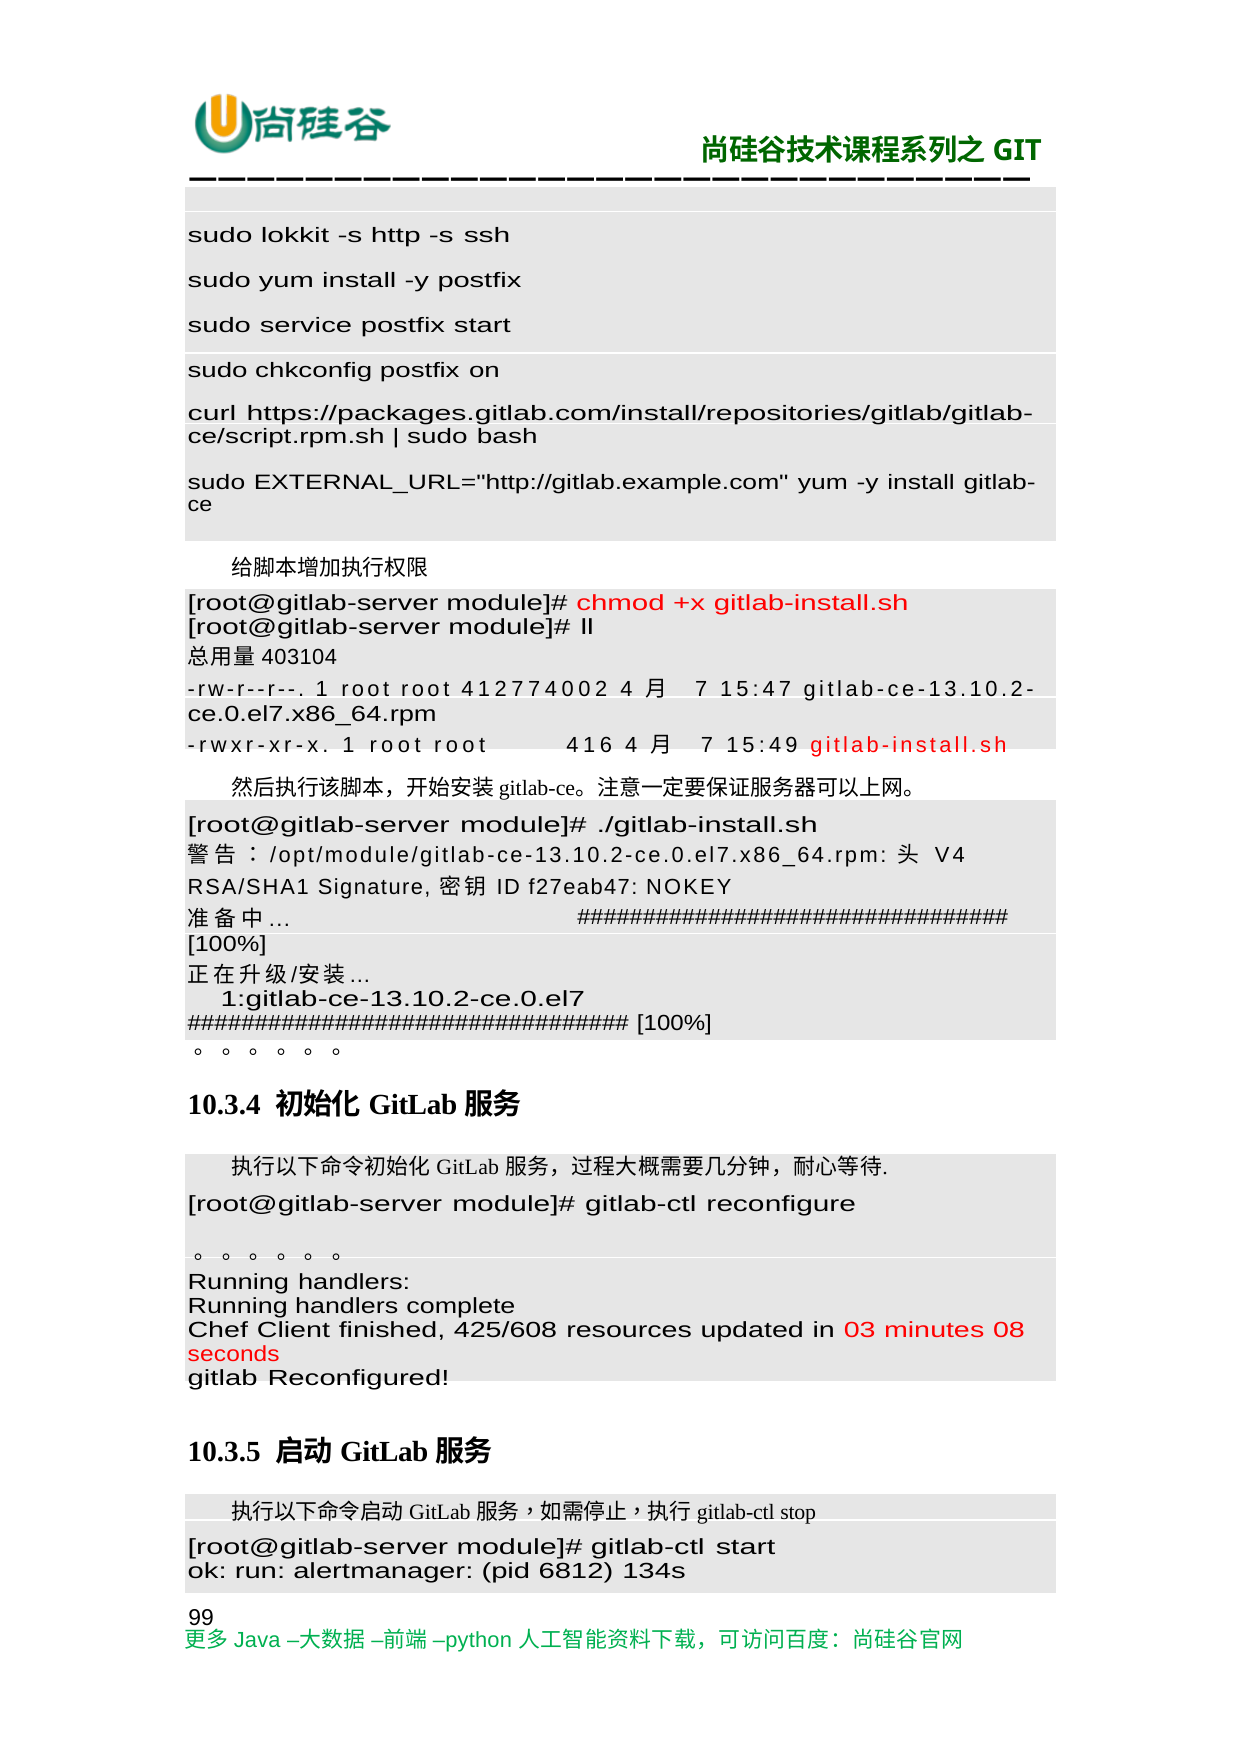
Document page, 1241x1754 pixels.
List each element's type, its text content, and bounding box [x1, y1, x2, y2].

picture [187, 88, 396, 159]
list 启动 GitLab 服务 [187, 1430, 1072, 1470]
text 给脚本增加执行权限 [231, 551, 1072, 581]
text gitlab Reconfigured! [187, 1366, 1072, 1391]
text 。 。 。 。 。 。 [187, 1037, 1072, 1067]
text Chef Client finished, 425/608 resources updated in 03 minutes 08 seconds [187, 1318, 1034, 1366]
text ################################# [577, 904, 1072, 929]
text Running handlers complete [187, 1294, 1072, 1318]
text 然后执行该脚本，开始安装 gitlab-ce。注意一定要保证服务器可以上网。 [231, 770, 1072, 802]
list 初始化 GitLab 服务 [187, 1083, 1072, 1123]
text 执行以下命令初始化 GitLab 服务，过程大概需要几分钟，耐心等待. [231, 1149, 1072, 1181]
text 正在升级/安装... [187, 959, 577, 988]
text 准备中... [100%] [187, 904, 299, 956]
text 警告：/opt/module/gitlab-ce-13.10.2-ce.0.el7.x86_64.rpm: 头 V4 RSA/SHA1 Signature, 密钥 ID f27eab47: NOKEY [187, 839, 981, 901]
text sudo lokkit -s http -s ssh sudo yum install -y postfix sudo service postfix start sudo chkconfig postfix on [187, 222, 531, 381]
text 1:gitlab-ce-13.10.2-ce.0.el7 ################################# [100%] [187, 988, 713, 1035]
text [root@gitlab-server module]# chmod +x gitlab-install.sh [187, 591, 1072, 615]
text curl https://packages.gitlab.com/install/repositories/gitlab/gitlab- ce/script.rpm.sh | sudo bash [187, 402, 1043, 447]
text sudo EXTERNAL_URL="http://gitlab.example.com" yum -y install gitlab- ce [187, 471, 1043, 516]
text 。 。 。 。 。 。 [187, 1241, 1072, 1271]
text Running handlers: [187, 1271, 1072, 1294]
text -rwxr-xr-x. 1 root root 416 4 月 7 15:49 gitlab-install.sh [187, 729, 1072, 759]
text [root@gitlab-server module]# gitlab-ctl start ok: run: alertmanager: (pid 6812) 134s [187, 1536, 785, 1583]
text 执行以下命令启动 GitLab 服务，如需停止，执行 gitlab-ctl stop [231, 1496, 1072, 1526]
text [root@gitlab-server module]# gitlab-ctl reconfigure [187, 1191, 1072, 1216]
text [root@gitlab-server module]# ./gitlab-install.sh [187, 812, 1072, 837]
text 总用量 403104 [187, 641, 1072, 671]
text [root@gitlab-server module]# ll [187, 615, 1072, 639]
text -rw-r--r--. 1 root root 412774002 4 月 7 15:47 gitlab-ce-13.10.2- ce.0.el7.x86_64.rpm [187, 674, 1055, 726]
